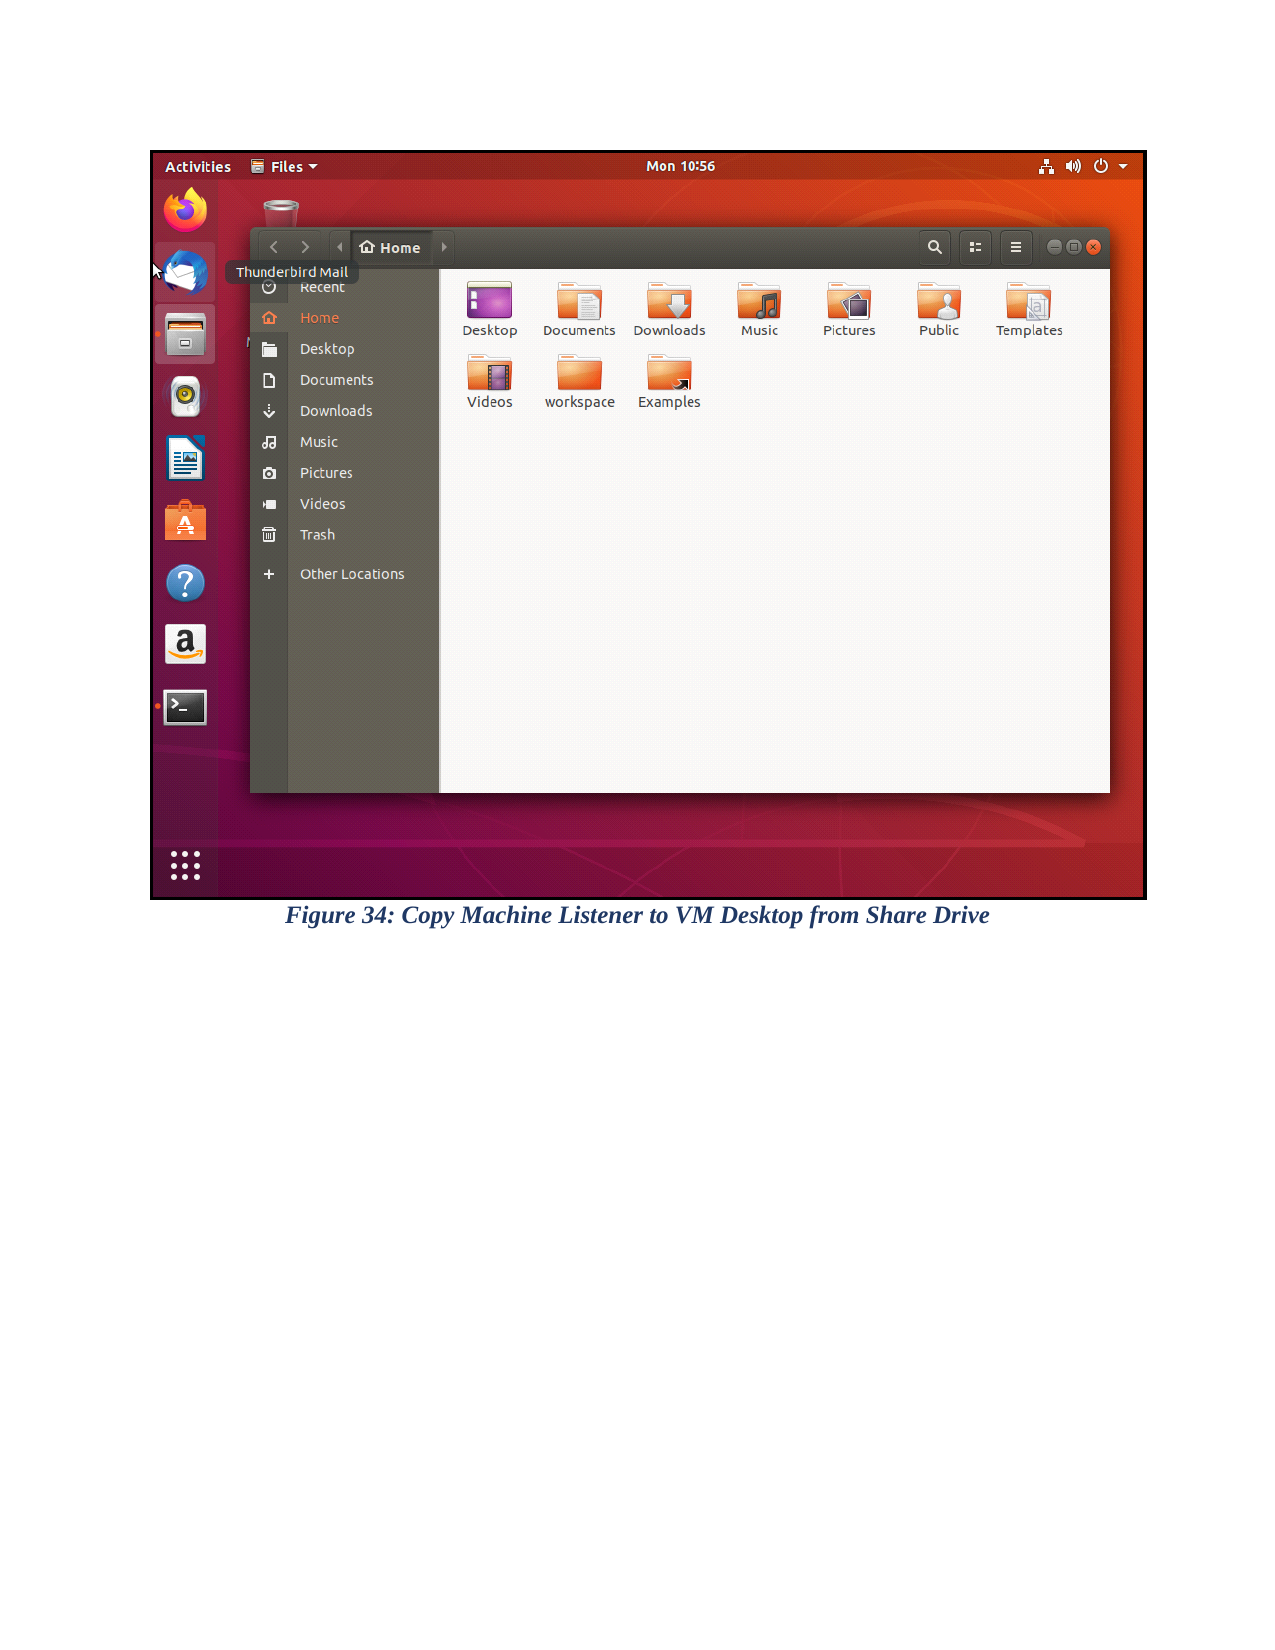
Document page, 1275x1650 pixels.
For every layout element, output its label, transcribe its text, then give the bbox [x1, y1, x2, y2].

text Figure 34: Copy Machine Listener to VM Desktop from Share Drive [150, 900, 1125, 929]
picture [150, 150, 1147, 900]
